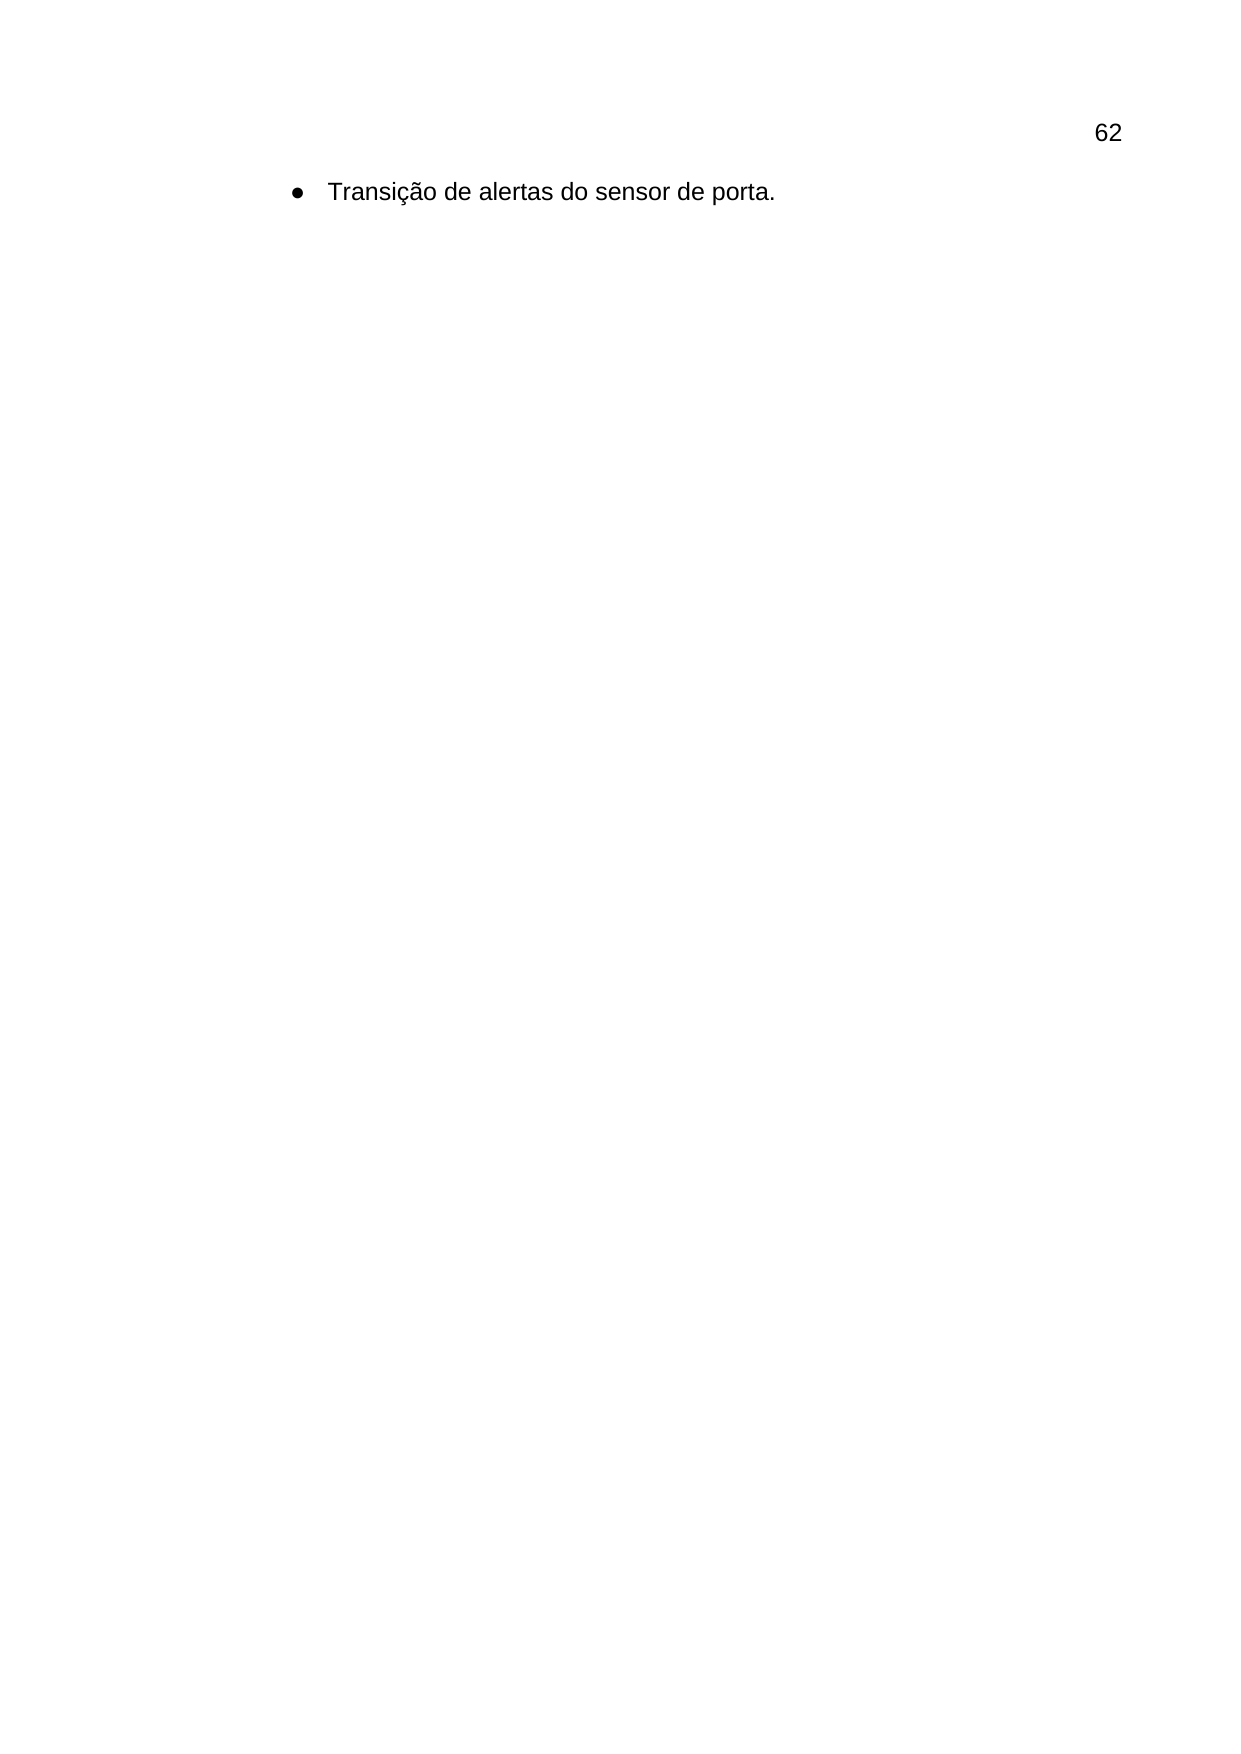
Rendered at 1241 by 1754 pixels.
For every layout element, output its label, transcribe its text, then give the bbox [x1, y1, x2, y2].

list Transição de alertas do sensor de porta. [290, 177, 1122, 206]
